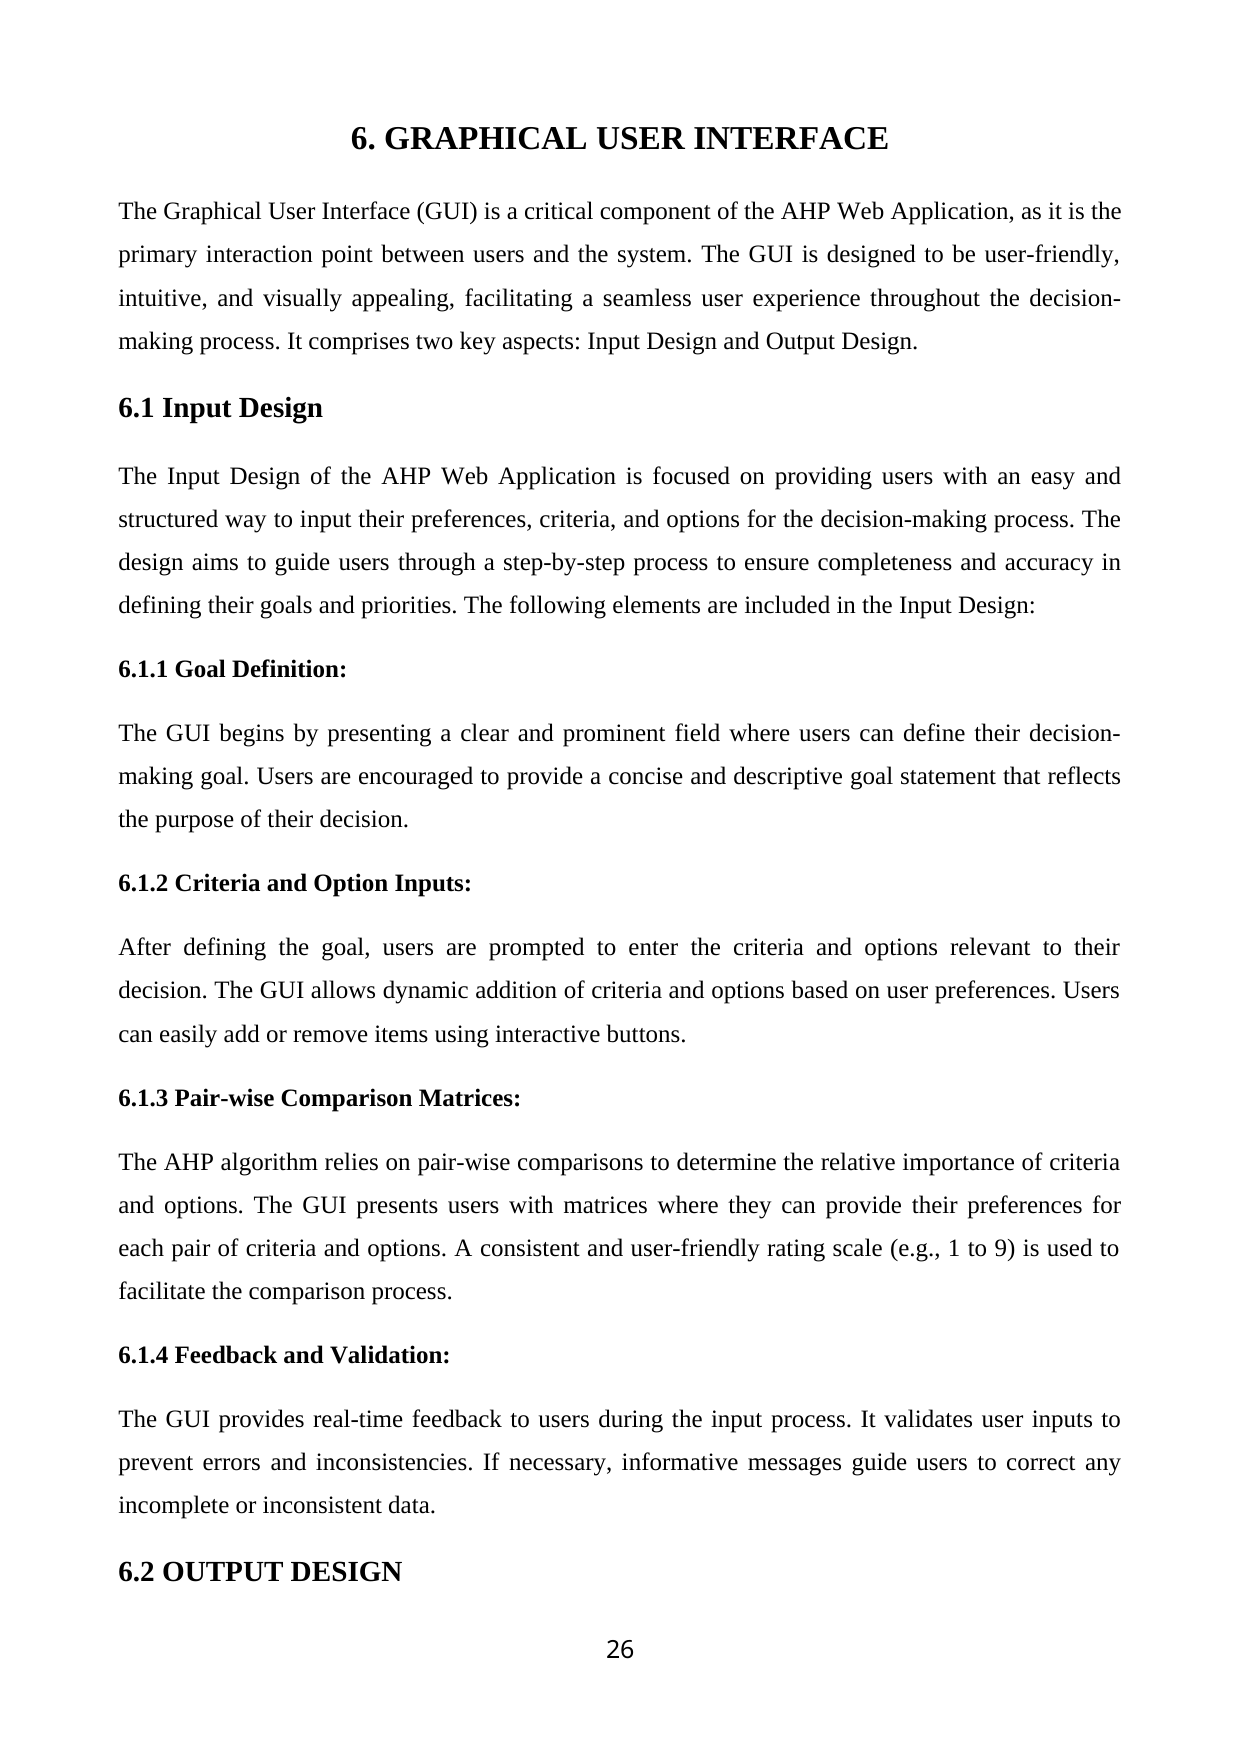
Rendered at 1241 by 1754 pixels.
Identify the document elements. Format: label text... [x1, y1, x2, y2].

text 6.1.1 Goal Definition: [118, 654, 1122, 683]
text 6. GRAPHICAL USER INTERFACE [118, 118, 1122, 156]
text The GUI begins by presenting a clear and prominent field where users can define their decision-making goal. Users are encouraged to provide a concise and descriptive goal statement that reflects the purpose of their decision. [118, 718, 1122, 833]
text 6.1.3 Pair-wise Comparison Matrices: [118, 1083, 1122, 1111]
text The Graphical User Interface (GUI) is a critical component of the AHP Web Application, as it is the primary interaction point between users and the system. The GUI is designed to be user-friendly, intuitive, and visually appealing, facilitating a seamless user experience throughout the decision-making process. It comprises two key aspects: Input Design and Output Design. [118, 196, 1122, 354]
text 6.1.2 Criteria and Option Inputs: [118, 868, 1122, 897]
text The AHP algorithm relies on pair-wise comparisons to determine the relative importance of criteria and options. The GUI presents users with matrices where they can provide their preferences for each pair of criteria and options. A consistent and user-friendly rating scale (e.g., 1 to 9) is used to facilitate the comparison process. [118, 1147, 1122, 1305]
text 6.1 Input Design [118, 390, 1122, 423]
text After defining the goal, users are prompted to enter the criteria and options relevant to their decision. The GUI allows dynamic addition of criteria and options based on user preferences. Users can easily add or remove items using interactive buttons. [118, 932, 1122, 1047]
text The GUI provides real-time feedback to users during the input process. It validates user inputs to prevent errors and inconsistencies. If necessary, informative messages guide users to correct any incomplete or inconsistent data. [118, 1404, 1122, 1519]
text 6.2 OUTPUT DESIGN [118, 1554, 1122, 1588]
text The Input Design of the AHP Web Application is focused on providing users with an easy and structured way to input their preferences, criteria, and options for the decision-making process. The design aims to guide users through a step-by-step process to ensure completeness and accuracy in defining their goals and priorities. The following elements are included in the Input Design: [118, 461, 1122, 619]
text 6.1.4 Feedback and Validation: [118, 1340, 1122, 1369]
